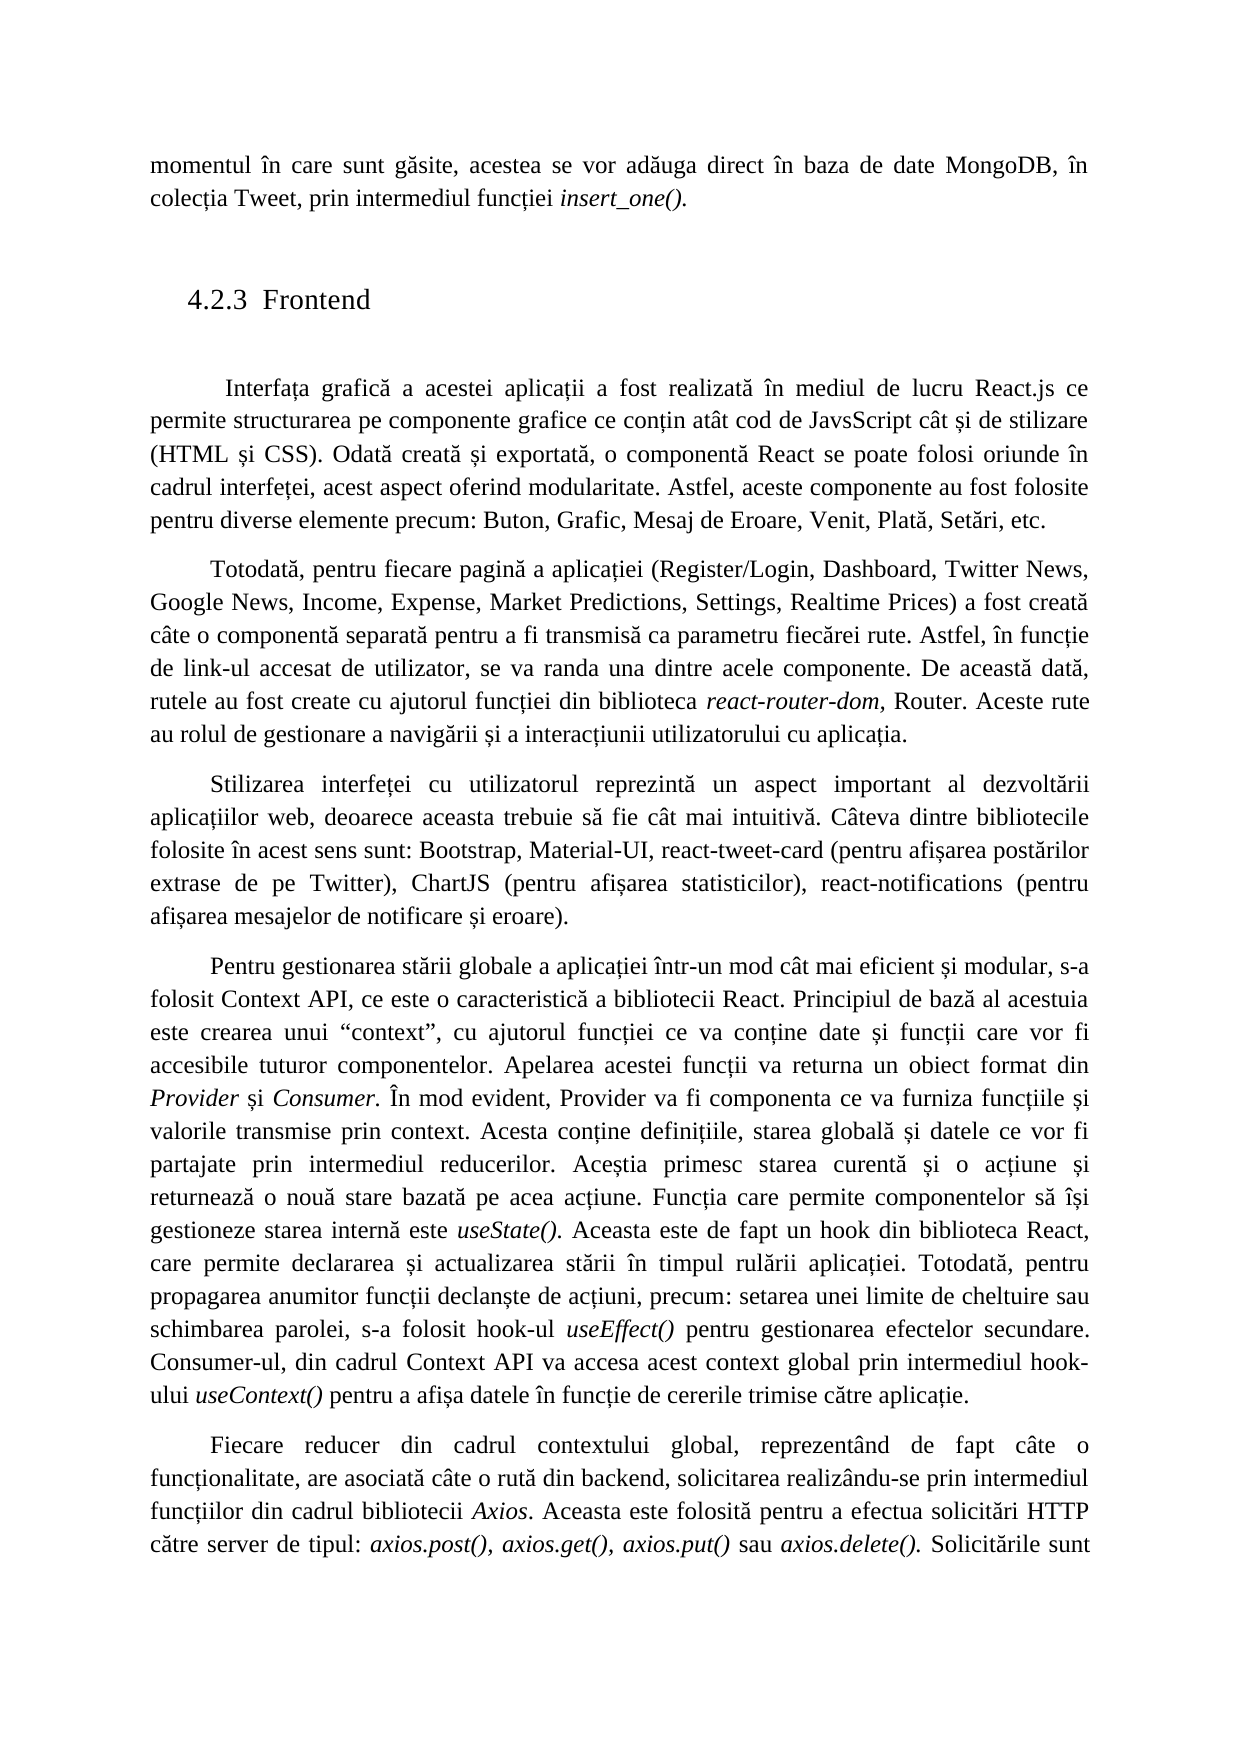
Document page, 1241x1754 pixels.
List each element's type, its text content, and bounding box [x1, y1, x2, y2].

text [150, 1430, 1090, 1558]
text Pentru gestionarea stării globale a aplicației într-un mod cât mai eficient și modular, s-a folosit Context API, ce este o caracteristică a bibliotecii React. Principiul de bază al acestuia este crearea unui “context”, cu ajutorul funcției ce va conține date și funcții care vor fi accesibile tuturor componentelor. Apelarea acestei funcții va returna un obiect format din Provider și Consumer. În mod evident, Provider va fi componenta ce va furniza funcțiile și valorile transmise prin context. Acesta conține definițiile, starea globală și datele ce vor fi partajate prin intermediul reducerilor. Aceștia primesc starea curentă și o acțiune și returnează o nouă stare bazată pe acea acțiune. Funcția care permite componentelor să își gestioneze starea internă este useState(). Aceasta este de fapt un hook din biblioteca React, care permite declararea și actualizarea stării în timpul rulării aplicației. Totodată, pentru propagarea anumitor funcții declanște de acțiuni, precum: setarea unei limite de cheltuire sau schimbarea parolei, s-a folosit hook-ul useEffect() pentru gestionarea efectelor secundare. Consumer-ul, din cadrul Context API va accesa acest context global prin intermediul hook-ului useContext() pentru a afișa datele în funcție de cererile trimise către aplicație. [150, 951, 1090, 1409]
text Stilizarea interfeței cu utilizatorul reprezintă un aspect important al dezvoltării aplicațiilor web, deoarece aceasta trebuie să fie cât mai intuitivă. Câteva dintre bibliotecile folosite în acest sens sunt: Bootstrap, Material-UI, react-tweet-card (pentru afișarea postărilor extrase de pe Twitter), ChartJS (pentru afișarea statisticilor), react-notifications (pentru afișarea mesajelor de notificare și eroare). [150, 769, 1090, 930]
text Totodată, pentru fiecare pagină a aplicației (Register/Login, Dashboard, Twitter News, Google News, Income, Expense, Market Predictions, Settings, Realtime Prices) a fost creată câte o componentă separată pentru a fi transmisă ca parametru fiecărei rute. Astfel, în funcție de link-ul accesat de utilizator, se va randa una dintre acele componente. De această dată, rutele au fost create cu ajutorul funcției din biblioteca react-router-dom, Router. Aceste rute au rolul de gestionare a navigării și a interacțiunii utilizatorului cu aplicația. [150, 554, 1090, 748]
text Interfața grafică a acestei aplicații a fost realizată în mediul de lucru React.js ce permite structurarea pe componente grafice ce conțin atât cod de JavsScript cât și de stilizare (HTML și CSS). Odată creată și exportată, o componentă React se poate folosi oriunde în cadrul interfeței, acest aspect oferind modularitate. Astfel, aceste componente au fost folosite pentru diverse elemente precum: Buton, Grafic, Mesaj de Eroare, Venit, Plată, Setări, etc. [150, 373, 1090, 533]
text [150, 150, 1090, 212]
subtitle Frontend [187, 282, 1090, 316]
